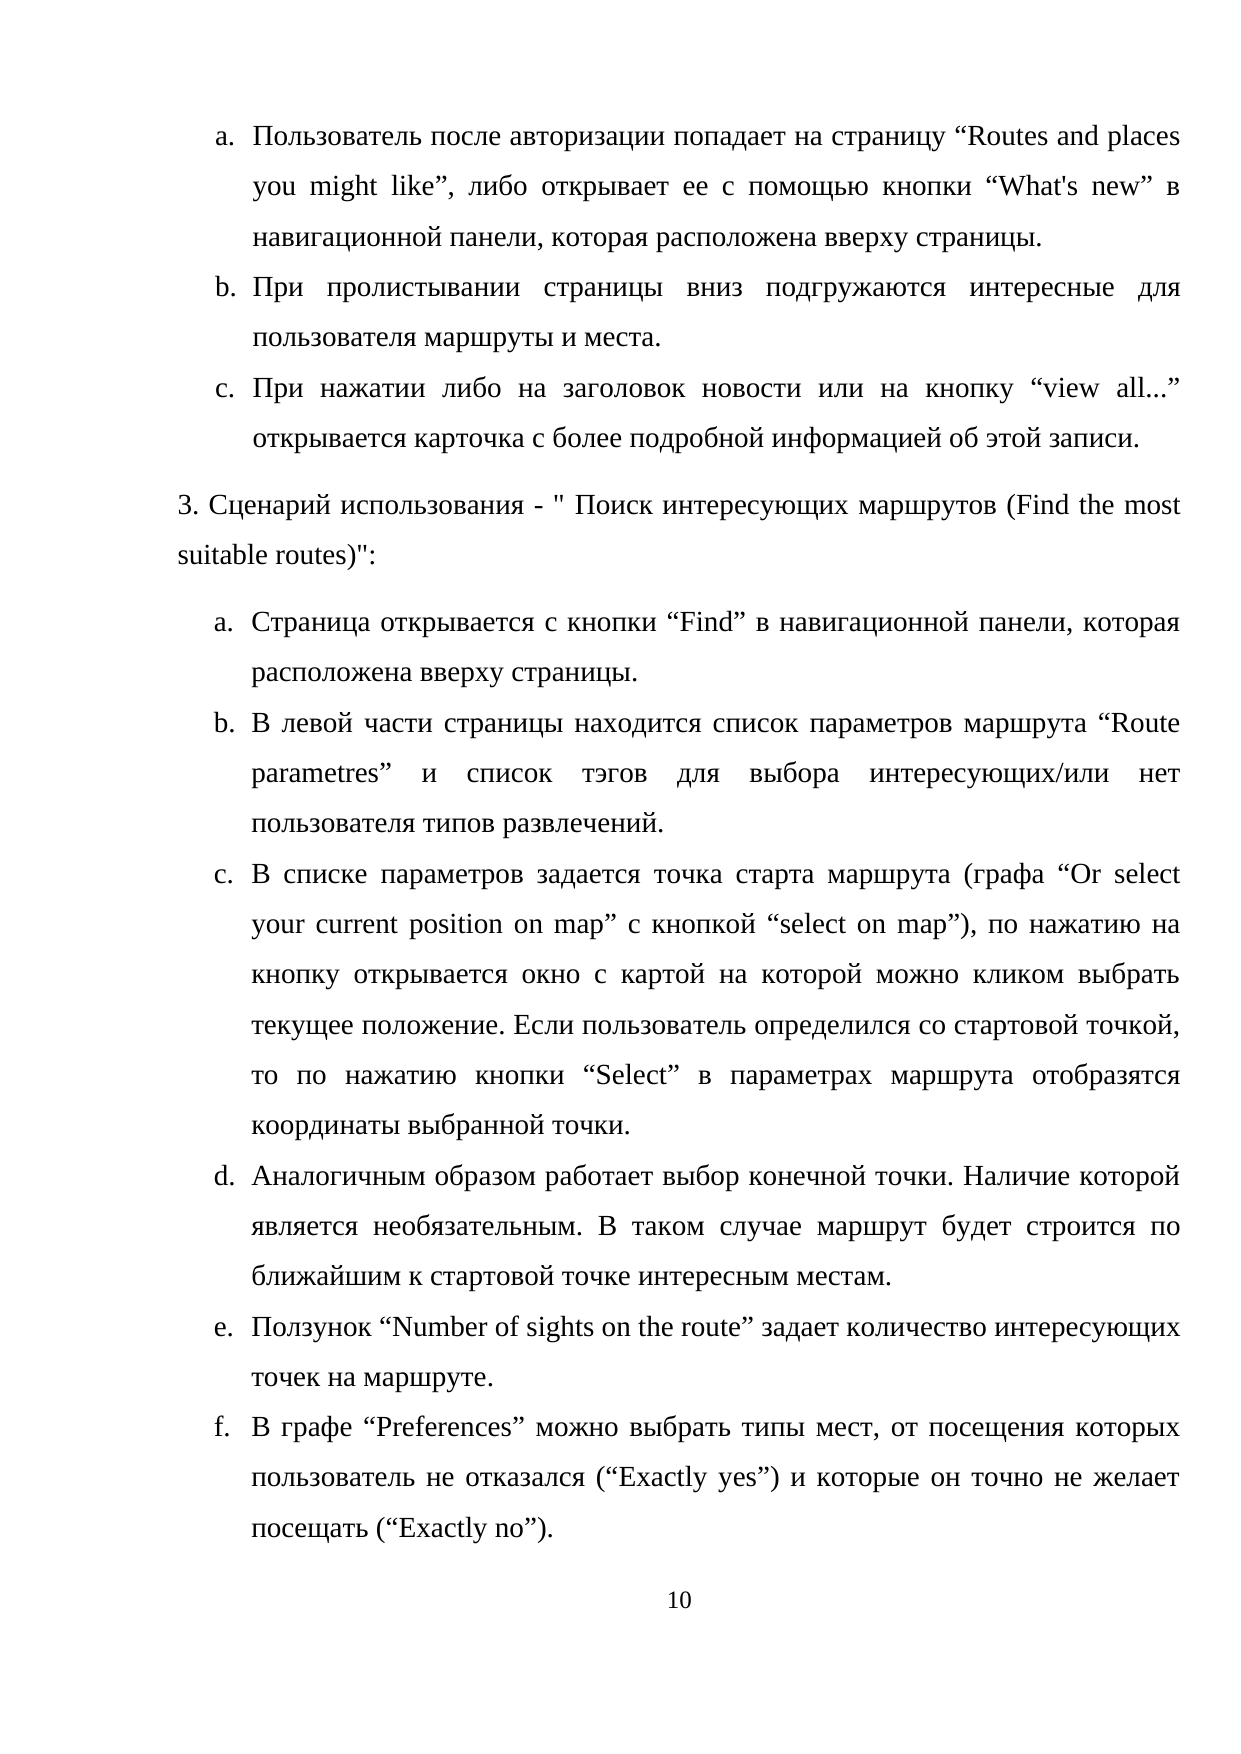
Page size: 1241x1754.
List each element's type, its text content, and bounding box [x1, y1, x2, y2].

list В левой части страницы находится список параметров маршрута “Route parametres” и список тэгов для выбора интересующих/или нет пользователя типов развлечений. [213, 705, 1181, 839]
list Аналогичным образом работает выбор конечной точки. Наличие которой является необязательным. В таком случае маршрут будет строится по ближайшим к стартовой точке интересным местам. [213, 1158, 1181, 1292]
list При пролистывании страницы вниз подгружаются интересные для пользователя маршруты и места. [215, 269, 1181, 353]
text 3. Сценарий использования - " Поиск интересующих маршрутов (Find the most suitable routes)": [177, 487, 1181, 571]
list В списке параметров задается точка старта маршрута (графа “Or select your current position on map” с кнопкой “select on map”), по нажатию на кнопку открывается окно с картой на которой можно кликом выбрать текущее положение. Если пользователь определился со стартовой точкой, то по нажатию кнопки “Select” в параметрах маршрута отобразятся координаты выбранной точки. [213, 856, 1181, 1141]
list Пользователь после авторизации попадает на страницу “Routes and places you might like”, либо открывает ее с помощью кнопки “What's new” в навигационной панели, которая расположена вверху страницы. [215, 118, 1181, 252]
list Страница открывается с кнопки “Find” в навигационной панели, которая расположена вверху страницы. [213, 604, 1181, 688]
list Ползунок “Number of sights on the route” задает количество интересующих точек на маршруте. [213, 1309, 1181, 1392]
list При нажатии либо на заголовок новости или на кнопку “view all...” открывается карточка с более подробной информацией об этой записи. [215, 370, 1181, 453]
list В графе “Preferences” можно выбрать типы мест, от посещения которых пользователь не отказался (“Exactly yes”) и которые он точно не желает посещать (“Exactly no”). [213, 1409, 1181, 1543]
